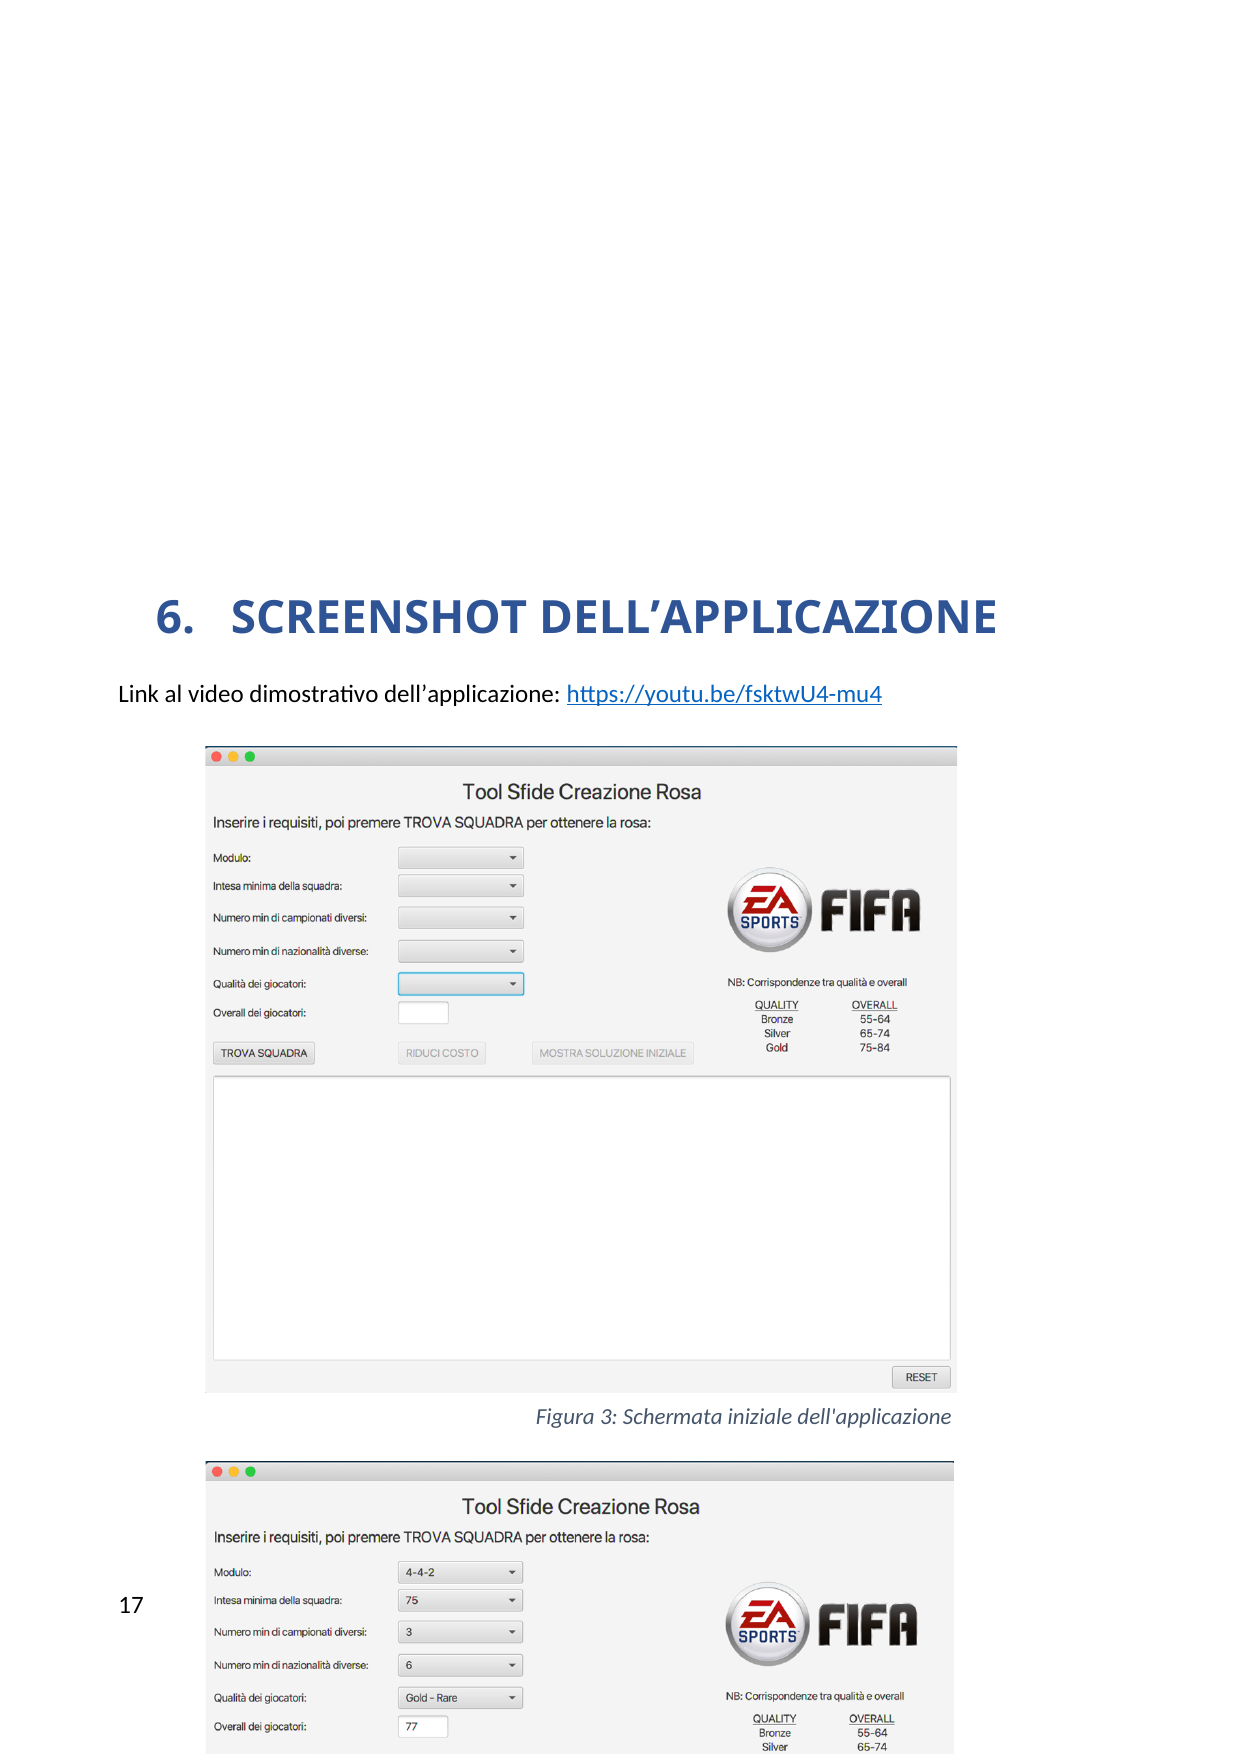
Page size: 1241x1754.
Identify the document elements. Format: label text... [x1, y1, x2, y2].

text Link al video dimostrativo dell’applicazione: https://youtu.be/fsktwU4-mu4 [118, 678, 1122, 708]
picture [205, 1461, 954, 1754]
picture [205, 746, 958, 1393]
subtitle SCREENSHOT DELL’APPLICAZIONE [156, 584, 1122, 647]
